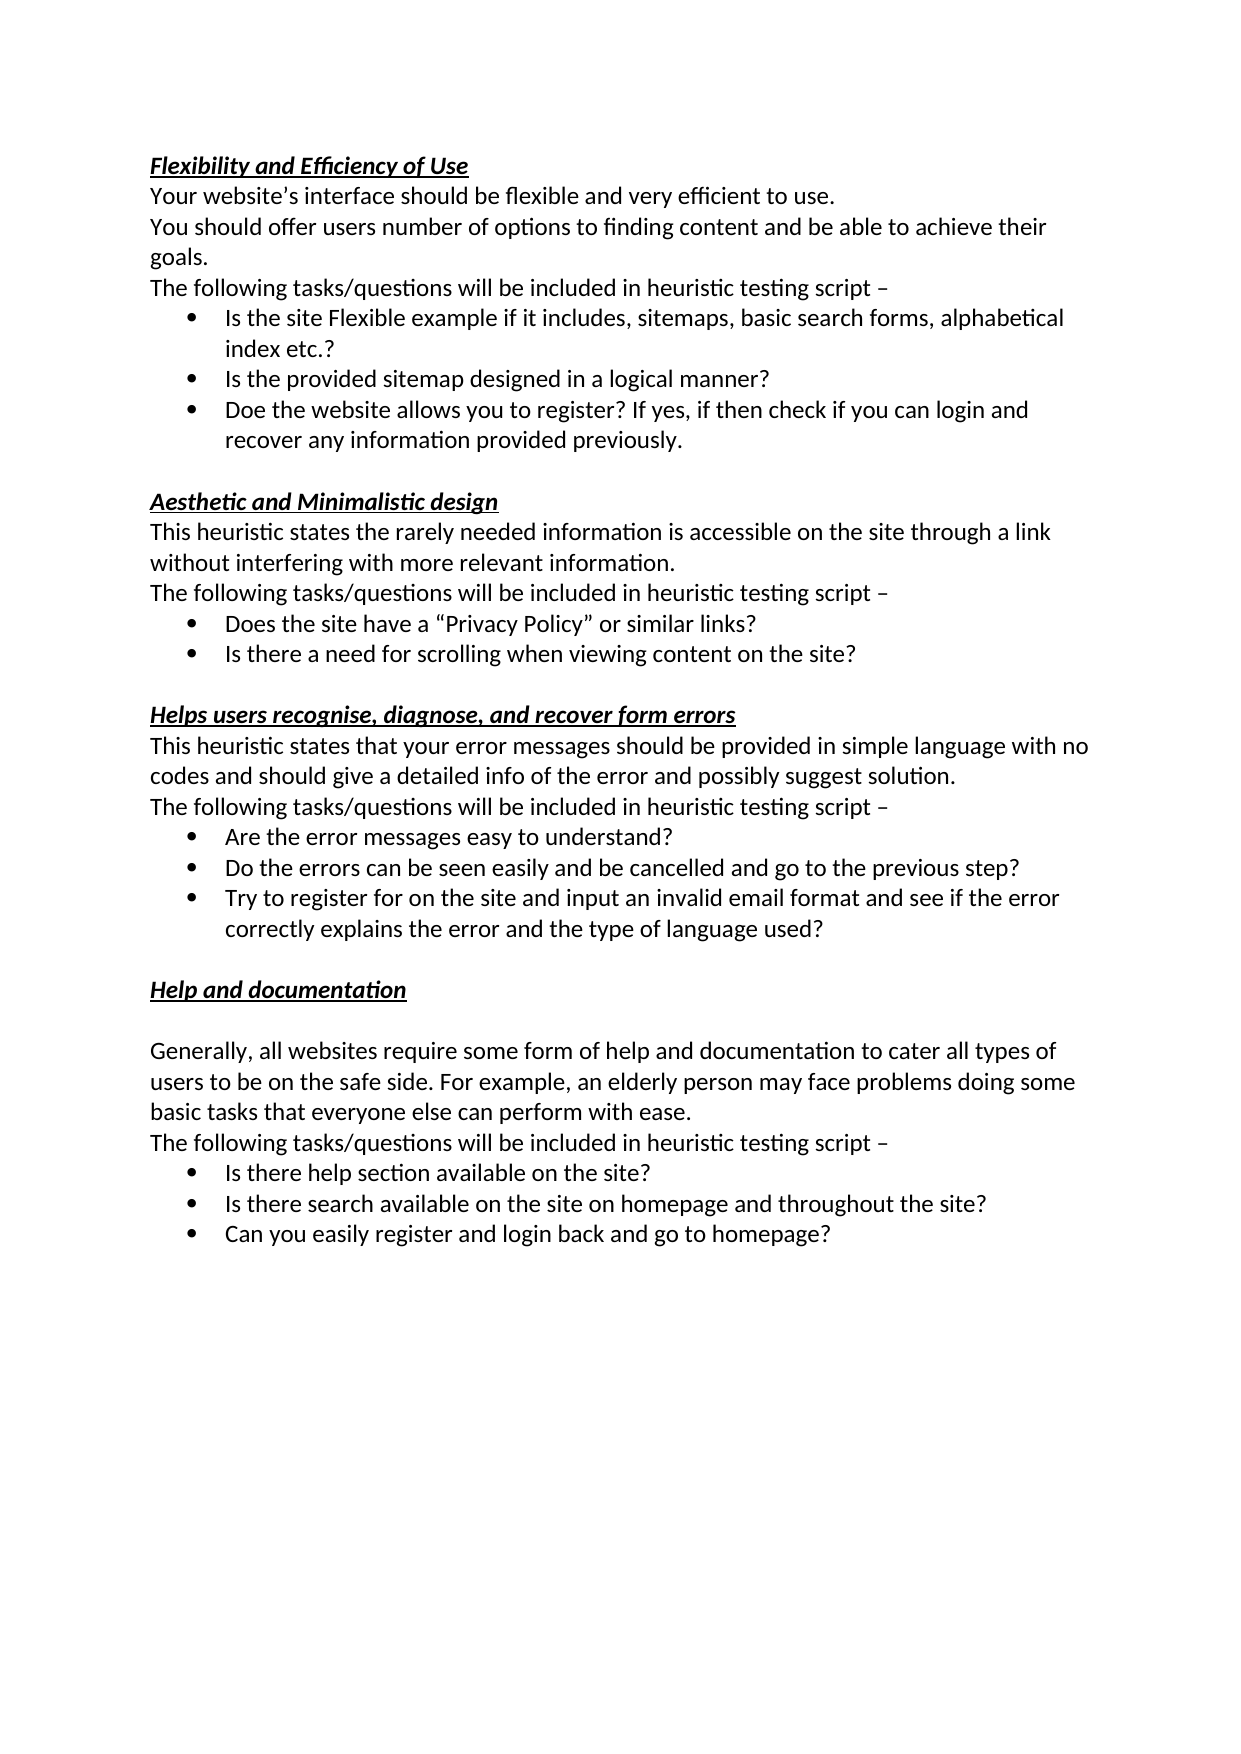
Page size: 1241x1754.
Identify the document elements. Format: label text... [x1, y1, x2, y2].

text Help and documentation [150, 974, 1090, 1004]
list Is the provided sitemap designed in a logical manner? [187, 364, 1090, 394]
text The following tasks/questions will be included in heuristic testing script – [150, 272, 1090, 303]
text The following tasks/questions will be included in heuristic testing script – [150, 1127, 1090, 1157]
text Helps users recognise, diagnose, and recover form errors [150, 699, 1090, 730]
list Is there search available on the site on homepage and throughout the site? [187, 1188, 1090, 1218]
list Is there help section available on the site? [187, 1157, 1090, 1188]
list Do the errors can be seen easily and be cancelled and go to the previous step? [187, 852, 1090, 882]
list Can you easily register and login back and go to homepage? [187, 1218, 1090, 1249]
list Doe the website allows you to register? If yes, if then check if you can login and recover any information provided previously. [187, 394, 1090, 455]
list Try to register for on the site and input an invalid email format and see if the error correctly explains the error and the type of language used? [187, 882, 1090, 943]
list Is the site Flexible example if it includes, sitemaps, basic search forms, alphabetical index etc.? [187, 303, 1090, 364]
text Flexibility and Efficiency of Use [150, 150, 1090, 181]
text This heuristic states that your error messages should be provided in simple language with no codes and should give a detailed info of the error and possibly suggest solution. [150, 730, 1090, 791]
list Is there a need for scrolling when viewing content on the site? [187, 638, 1090, 669]
text The following tasks/questions will be included in heuristic testing script – [150, 791, 1090, 821]
text Generally, all websites require some form of help and documentation to cater all types of users to be on the safe side. For example, an elderly person may face problems doing some basic tasks that everyone else can perform with ease. [150, 1035, 1090, 1127]
text The following tasks/questions will be included in heuristic testing script – [150, 577, 1090, 608]
text You should offer users number of options to finding content and be able to achieve their goals. [150, 211, 1090, 272]
list Does the site have a “Privacy Policy” or similar links? [187, 608, 1090, 638]
text Your website’s interface should be flexible and very efficient to use. [150, 181, 1090, 211]
text This heuristic states the rarely needed information is accessible on the site through a link without interfering with more relevant information. [150, 516, 1090, 577]
list Are the error messages easy to understand? [187, 821, 1090, 852]
text Aesthetic and Minimalistic design [150, 486, 1090, 516]
